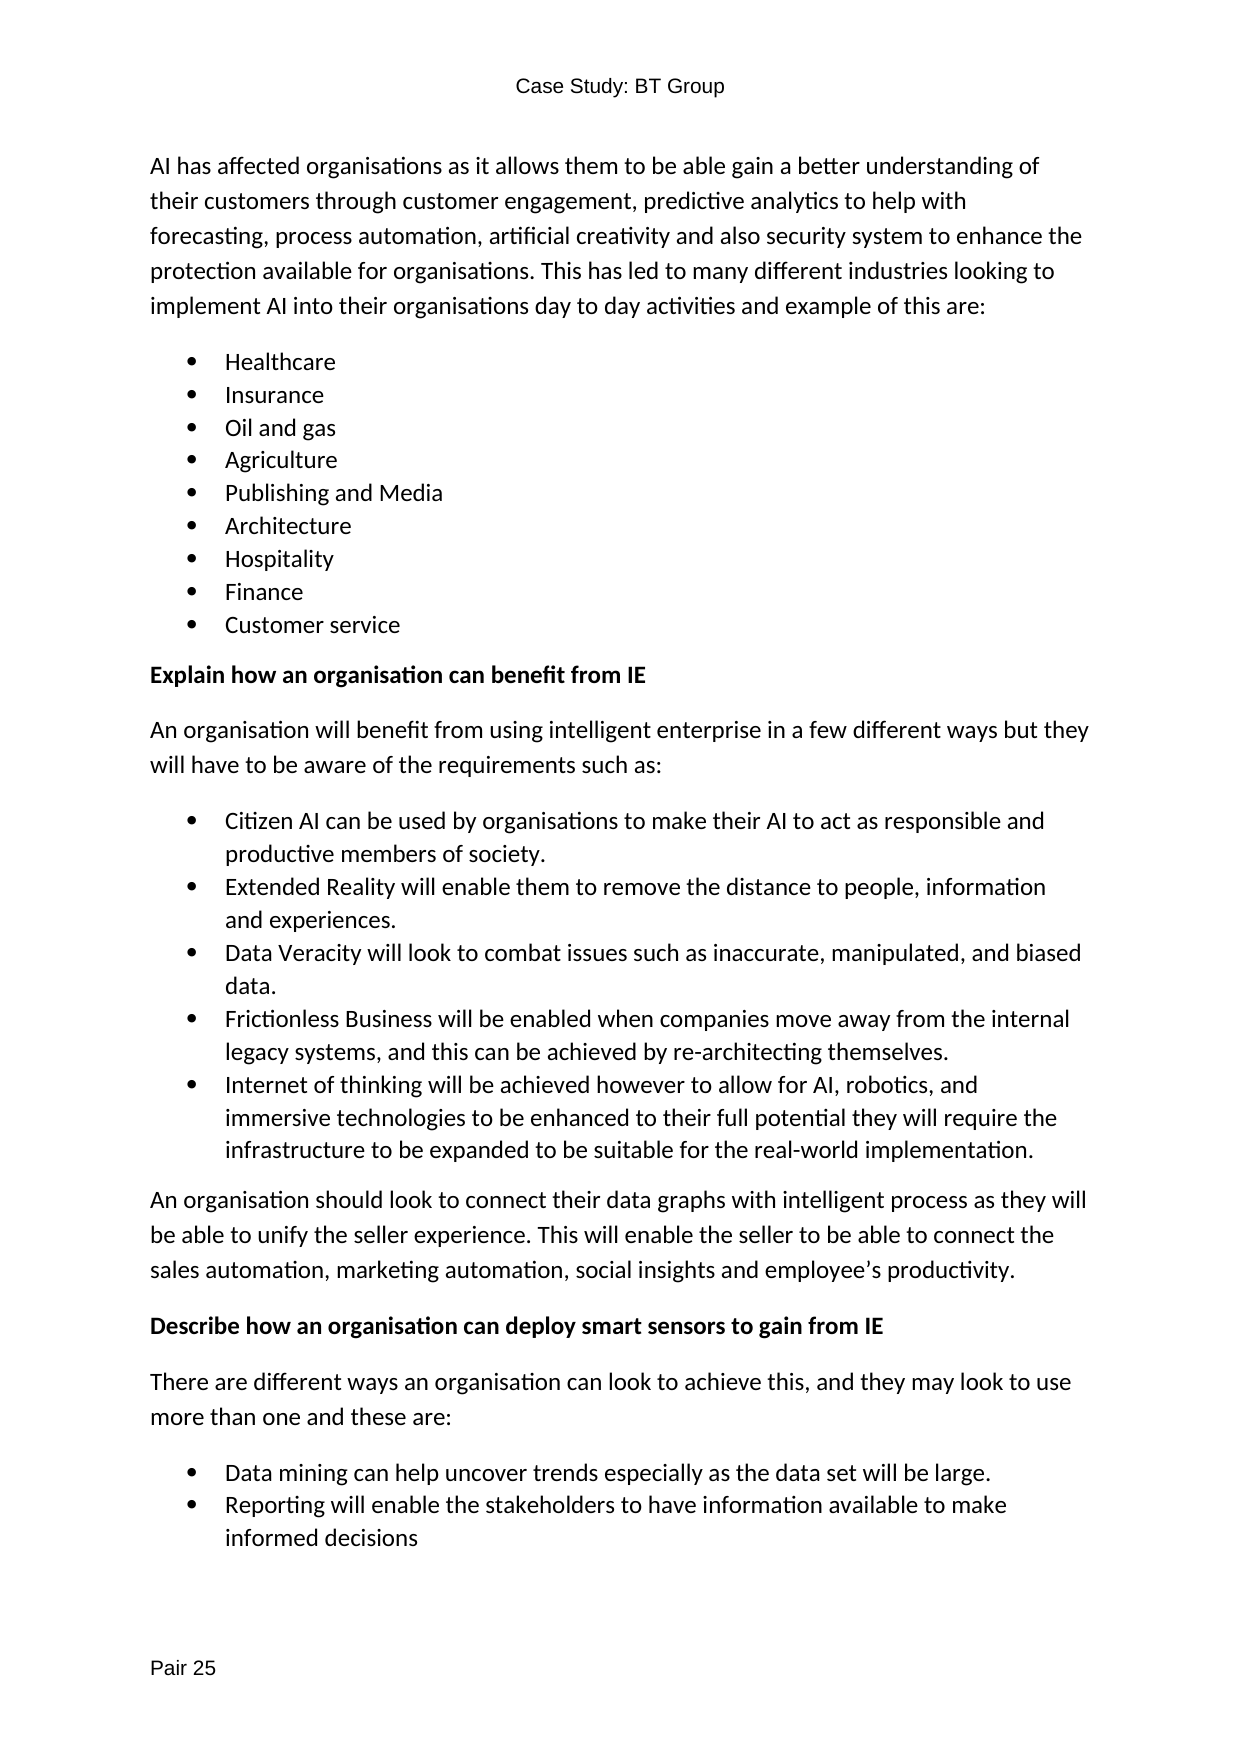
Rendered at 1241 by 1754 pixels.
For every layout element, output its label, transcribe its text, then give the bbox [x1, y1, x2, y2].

text An organisation should look to connect their data graphs with intelligent process as they will be able to unify the seller experience. This will enable the seller to be able to connect the sales automation, marketing automation, social insights and employee’s productivity. [150, 1184, 1090, 1285]
text There are different ways an organisation can look to achieve this, and they may look to use more than one and these are: [150, 1366, 1090, 1431]
list Data mining can help uncover trends especially as the data set will be large. [187, 1457, 1090, 1487]
list Hospitality [187, 543, 1090, 574]
list Reporting will enable the stakeholders to have information available to make informed decisions [187, 1489, 1090, 1553]
list Customer service [187, 609, 1090, 640]
text AI has affected organisations as it allows them to be able gain a better understanding of their customers through customer engagement, predictive analytics to help with forecasting, process automation, artificial creativity and also security system to enhance the protection available for organisations. This has led to many different industries looking to implement AI into their organisations day to day activities and example of this are: [150, 150, 1090, 321]
list Frictionless Business will be enabled when companies move away from the internal legacy systems, and this can be achieved by re-architecting themselves. [187, 1003, 1090, 1066]
list Publishing and Media [187, 477, 1090, 508]
list Data Veracity will look to combat issues such as inaccurate, manipulated, and biased data. [187, 937, 1090, 1001]
list Agriculture [187, 444, 1090, 475]
text Describe how an organisation can deploy smart sensors to gain from IE [150, 1310, 1090, 1341]
text Explain how an organisation can benefit from IE [150, 659, 1090, 689]
list Architecture [187, 510, 1090, 541]
list Internet of thinking will be achieved however to allow for AI, robotics, and immersive technologies to be enhanced to their full potential they will require the infrastructure to be expanded to be suitable for the real-world implementation. [187, 1069, 1090, 1165]
text An organisation will benefit from using intelligent enterprise in a few different ways but they will have to be aware of the requirements such as: [150, 714, 1090, 780]
list Extended Reality will enable them to remove the distance to people, information and experiences. [187, 871, 1090, 935]
list Healthcare [187, 346, 1090, 376]
list Insurance [187, 379, 1090, 409]
list Citizen AI can be used by organisations to make their AI to act as responsible and productive members of society. [187, 805, 1090, 869]
list Oil and gas [187, 412, 1090, 442]
list Finance [187, 576, 1090, 607]
